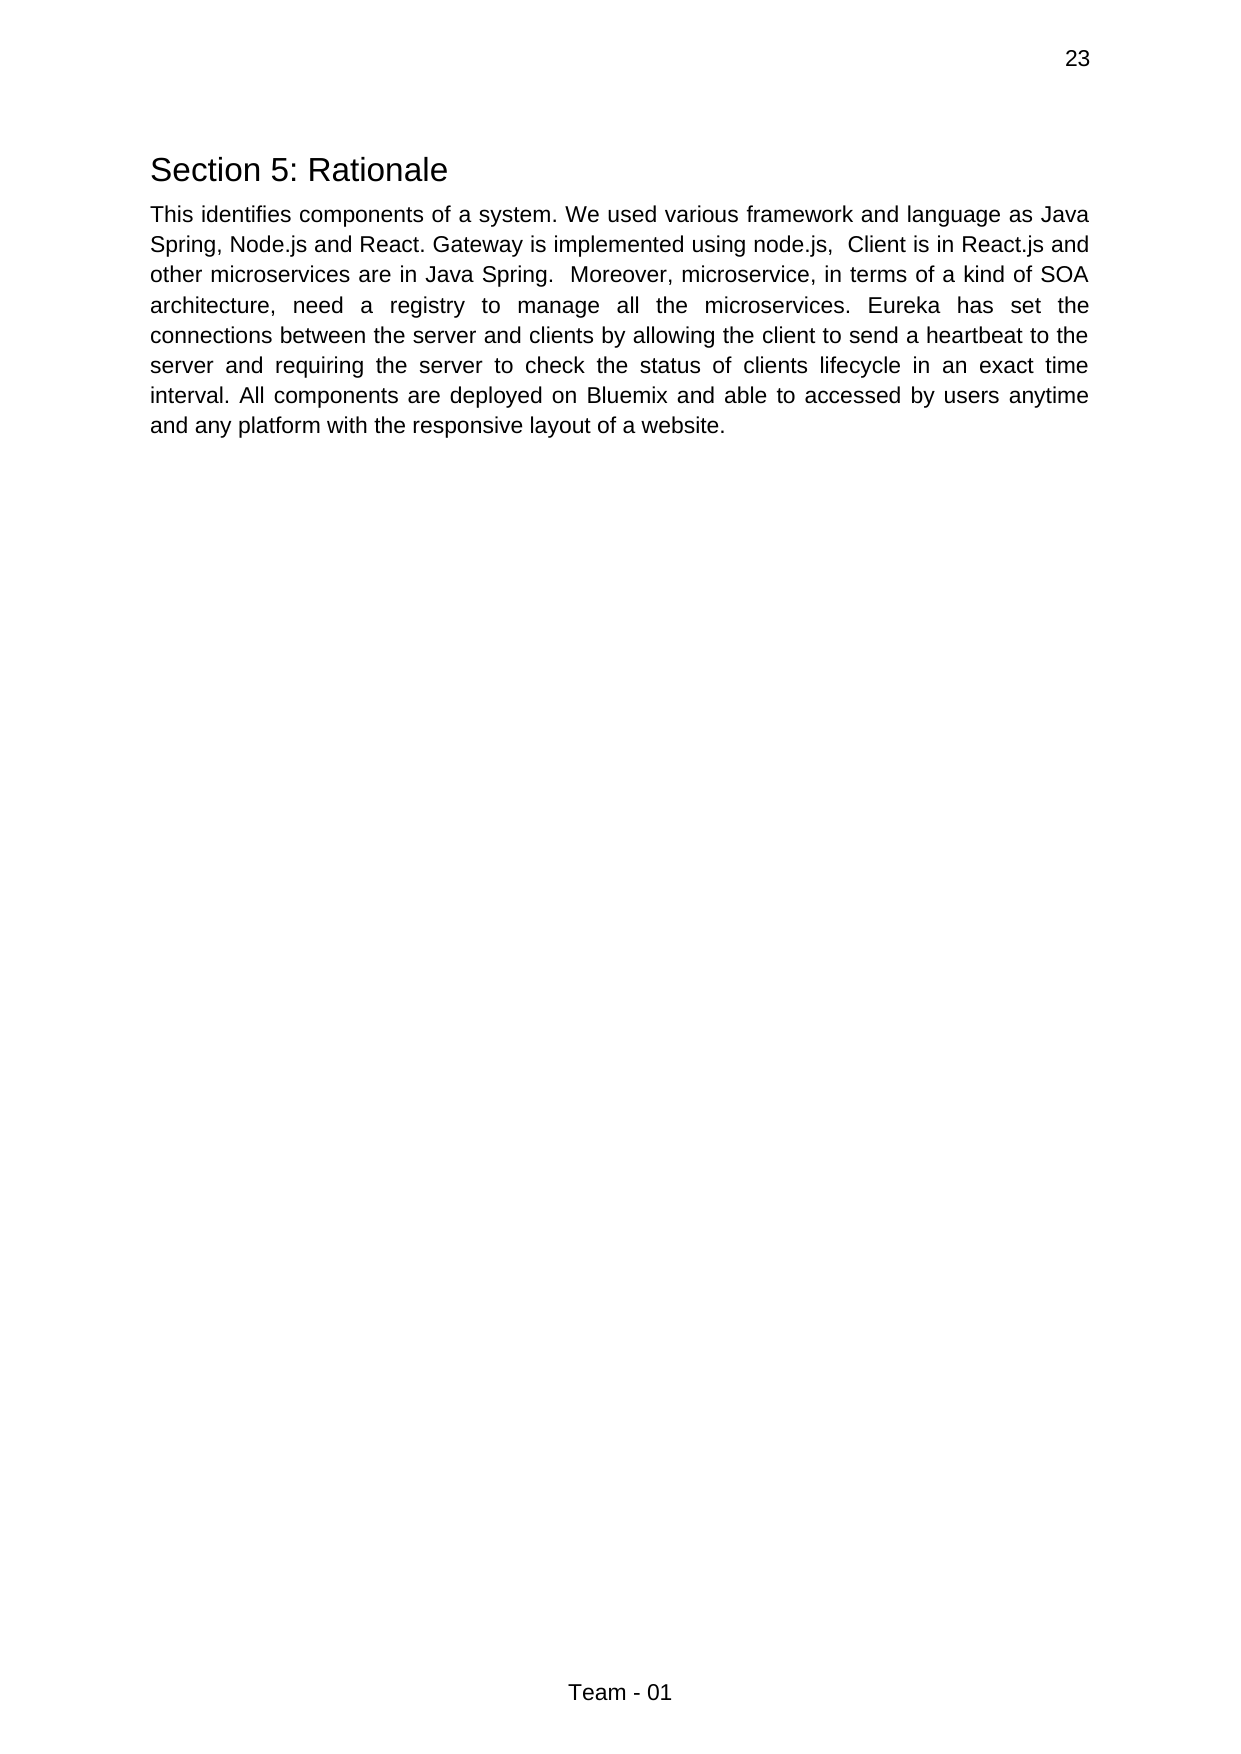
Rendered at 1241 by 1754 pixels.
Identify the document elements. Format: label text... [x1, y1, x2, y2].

text This identifies components of a system. We used various framework and language as Java Spring, Node.js and React. Gateway is implemented using node.js, Client is in React.js and other microservices are in Java Spring. Moreover, microservice, in terms of a kind of SOA architecture, need a registry to manage all the microservices. Eureka has set the connections between the server and clients by allowing the client to send a heartbeat to the server and requiring the server to check the status of clients lifecycle in an exact time interval. All components are deployed on Bluemix and able to accessed by users anytime and any platform with the responsive layout of a website. [150, 201, 1090, 439]
subtitle Section 5: Rationale [150, 150, 1090, 188]
